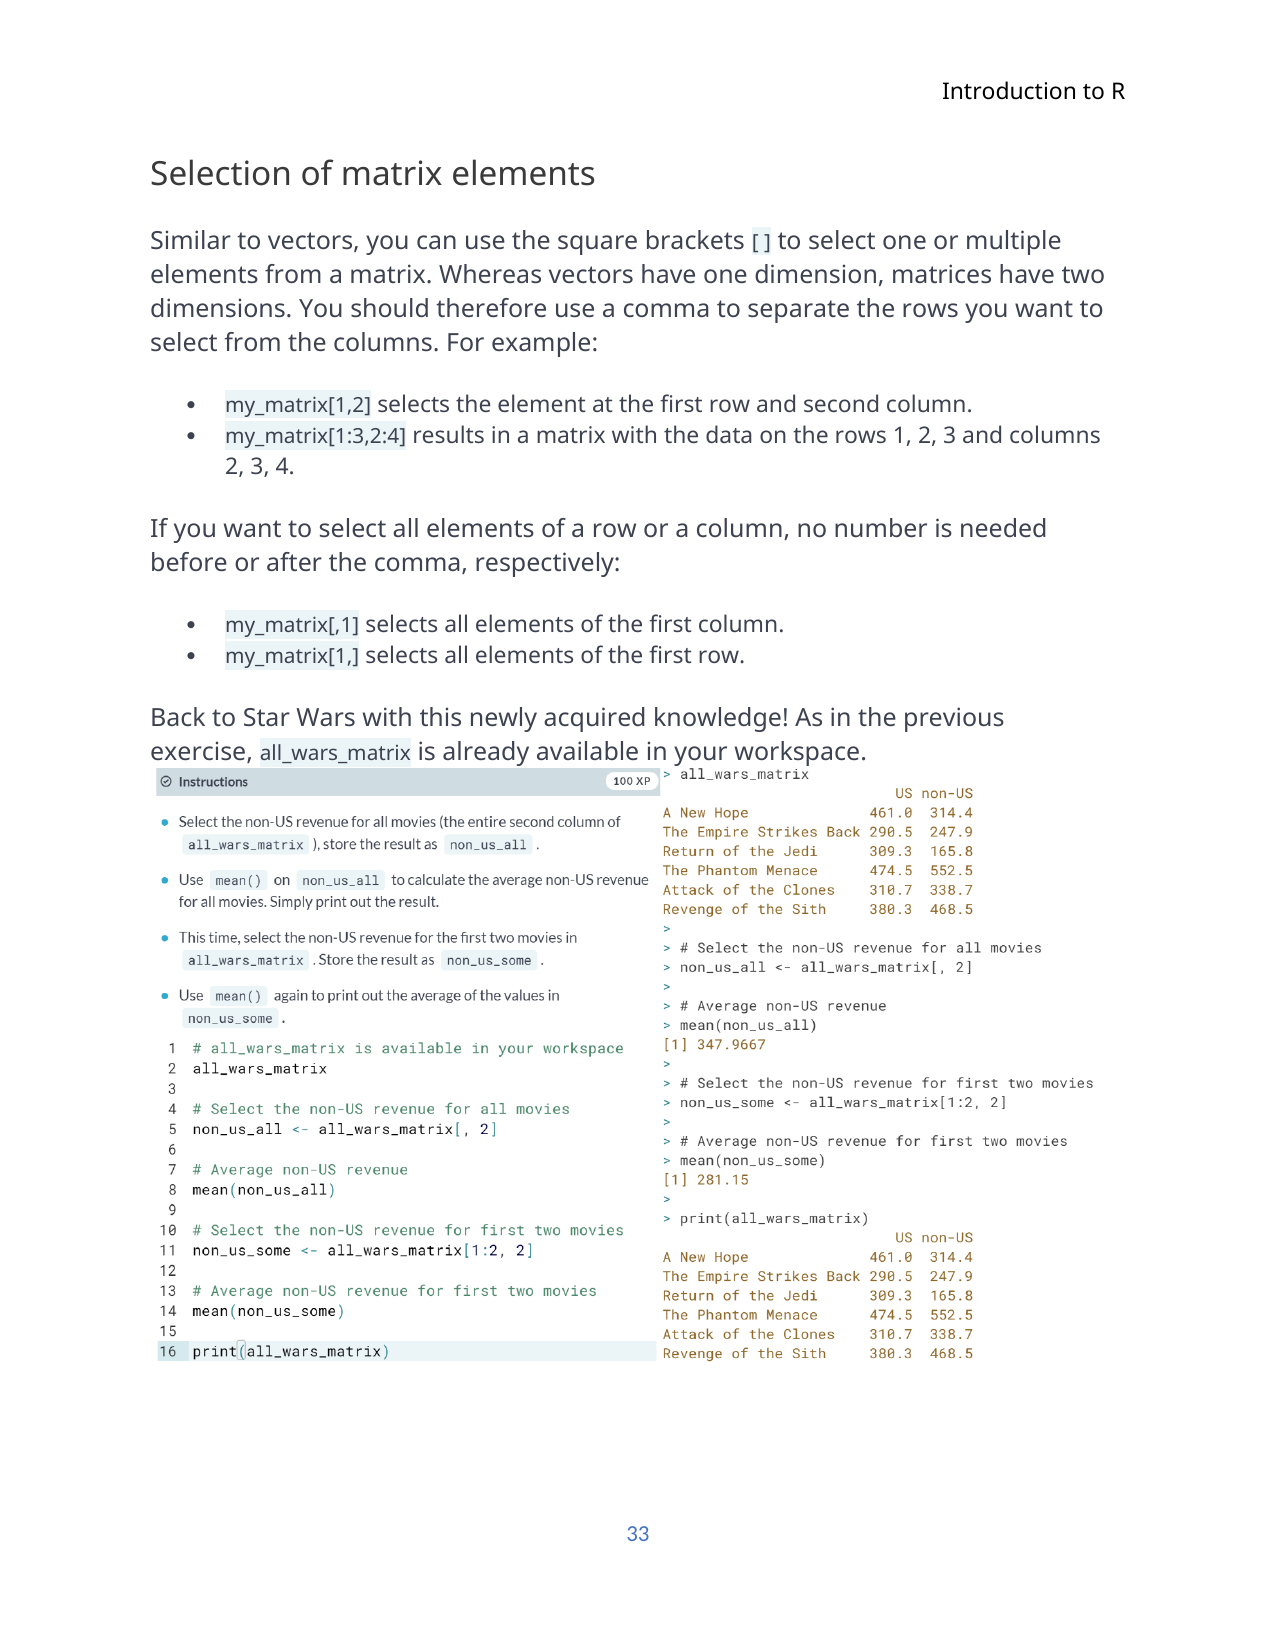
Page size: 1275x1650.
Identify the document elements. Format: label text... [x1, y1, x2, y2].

list my_matrix[1,] selects all elements of the first row. [187, 639, 1125, 671]
subtitle Selection of matrix elements [150, 150, 1125, 195]
list my_matrix[1:3,2:4] results in a matrix with the data on the rows 1, 2, 3 and columns 2, 3, 4. [187, 419, 1125, 482]
list my_matrix[,1] selects all elements of the first column. [187, 608, 1125, 639]
text If you want to select all elements of a row or a column, no number is needed before or after the comma, respectively: [150, 511, 1125, 579]
text Similar to vectors, you can use the square brackets [ ] to select one or multiple elements from a matrix. Whereas vectors have one dimension, matrices have two dimensions. You should therefore use a comma to separate the rows you want to select from the columns. For example: [150, 222, 1125, 359]
picture [150, 767, 1103, 1362]
list my_matrix[1,2] selects the element at the first row and second column. [187, 388, 1125, 419]
text Back to Star Wars with this newly acquired knowledge! As in the previous exercise, all_wars_matrix is already available in your workspace. [150, 700, 1125, 768]
